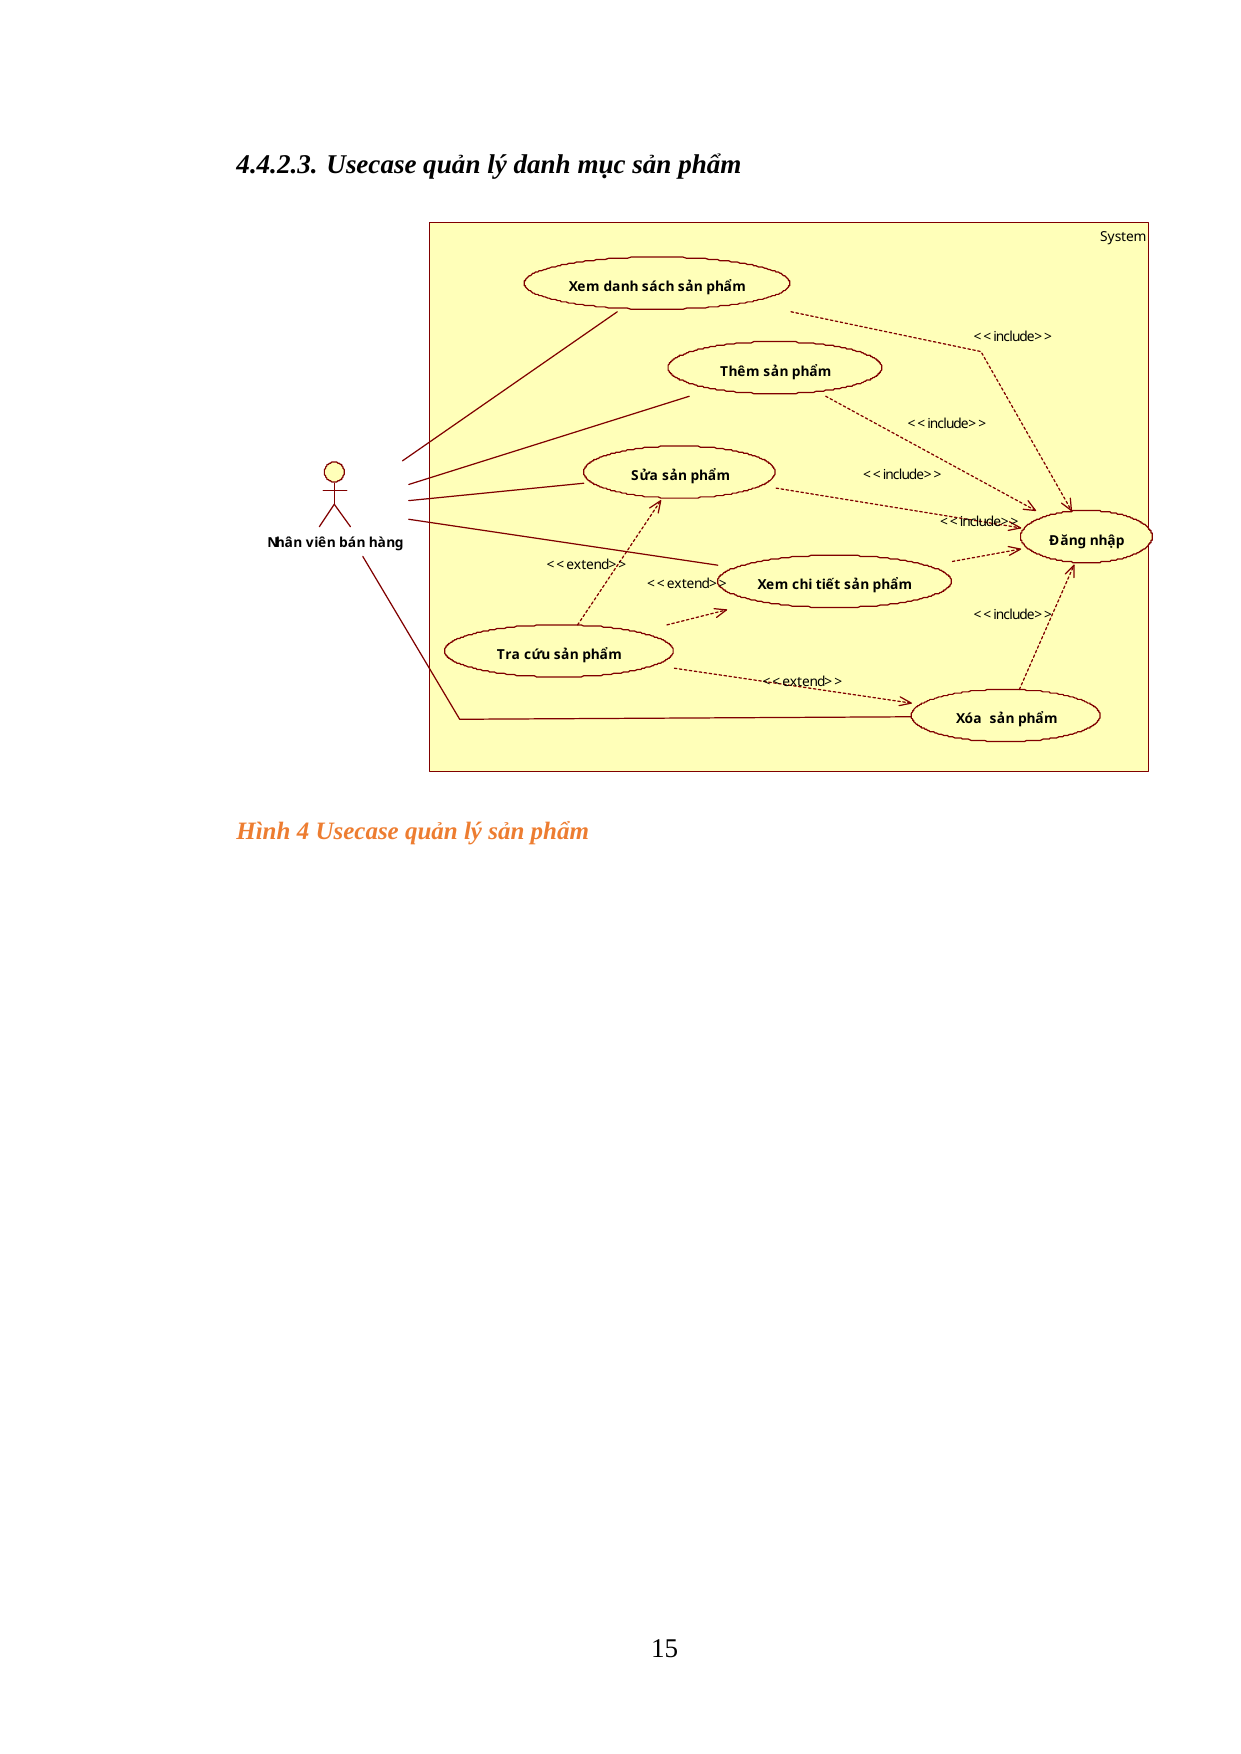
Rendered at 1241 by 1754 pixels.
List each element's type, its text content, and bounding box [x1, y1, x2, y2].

text Hình 4 Usecase quản lý sản phẩm [236, 816, 1092, 845]
subtitle Usecase quản lý danh mục sản phẩm [236, 148, 1092, 179]
